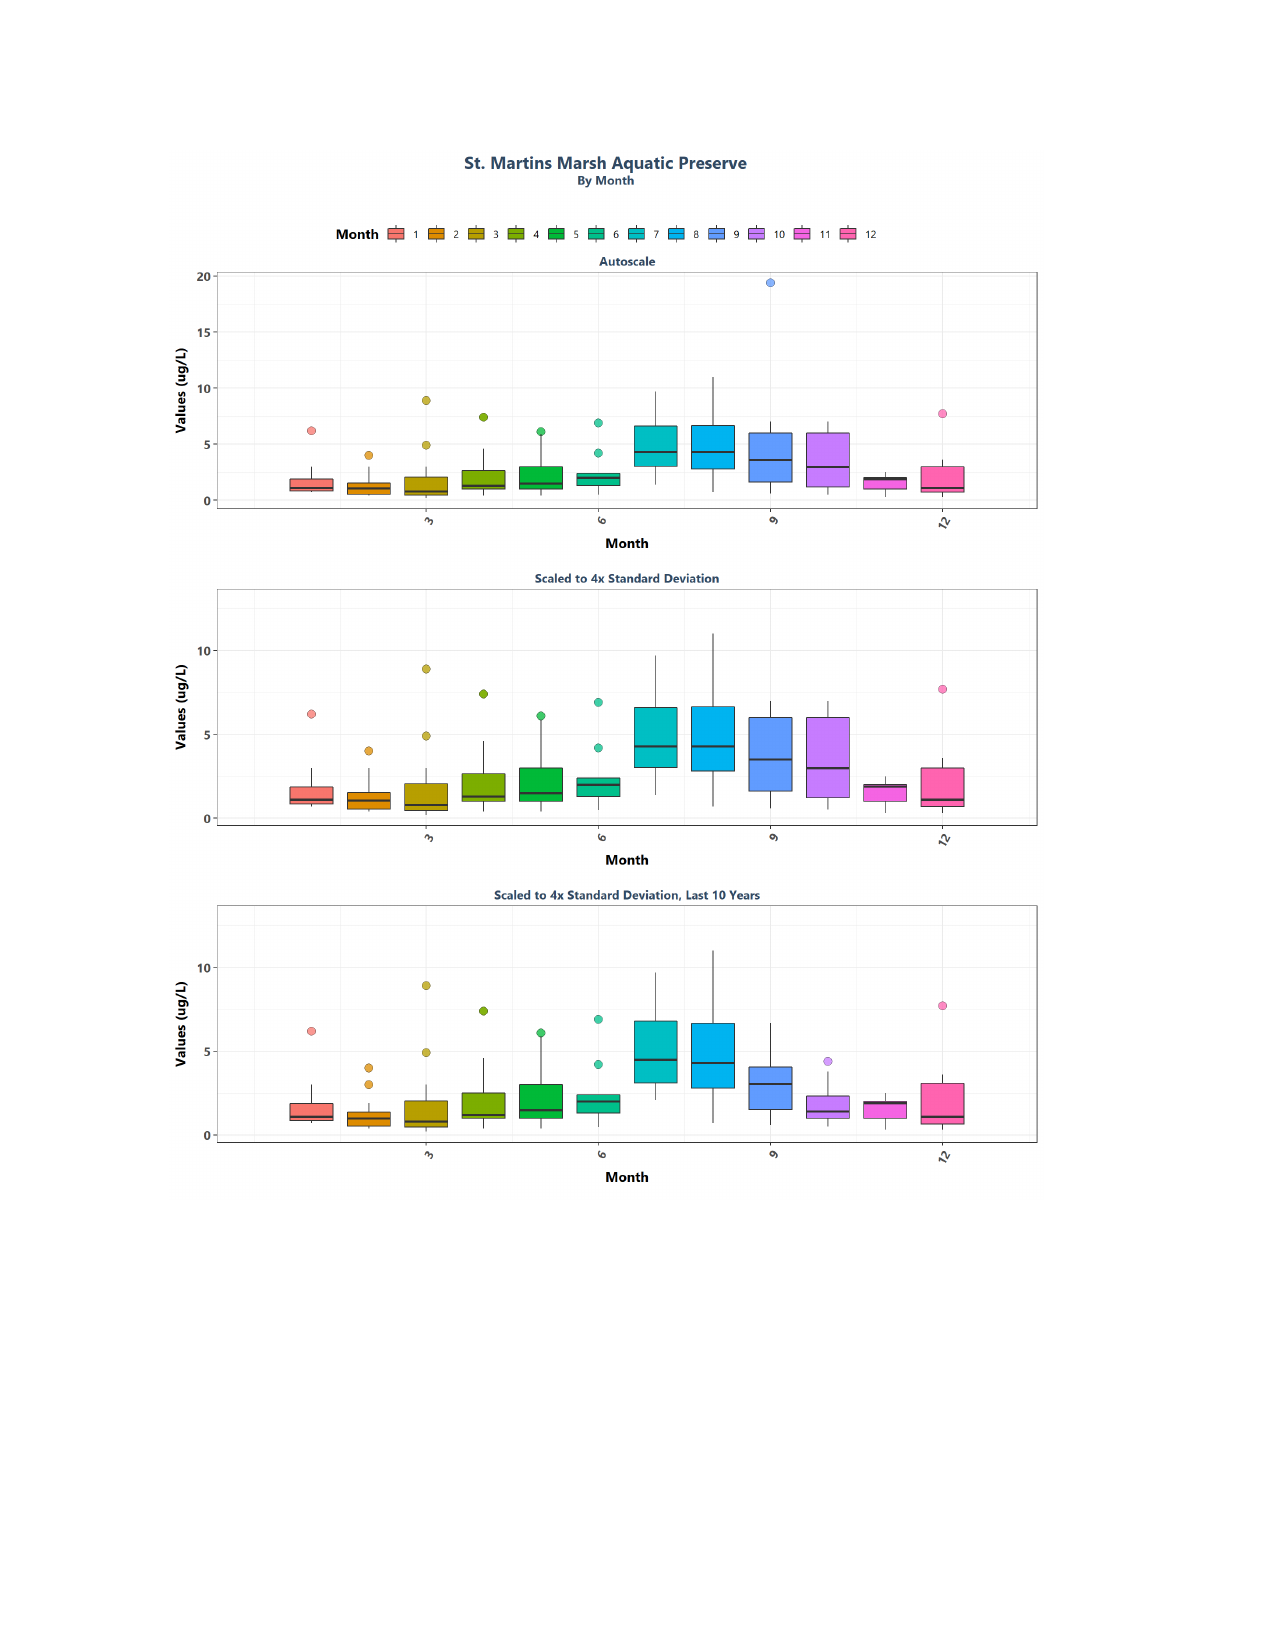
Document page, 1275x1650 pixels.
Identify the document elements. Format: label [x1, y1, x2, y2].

picture [168, 150, 1044, 1200]
